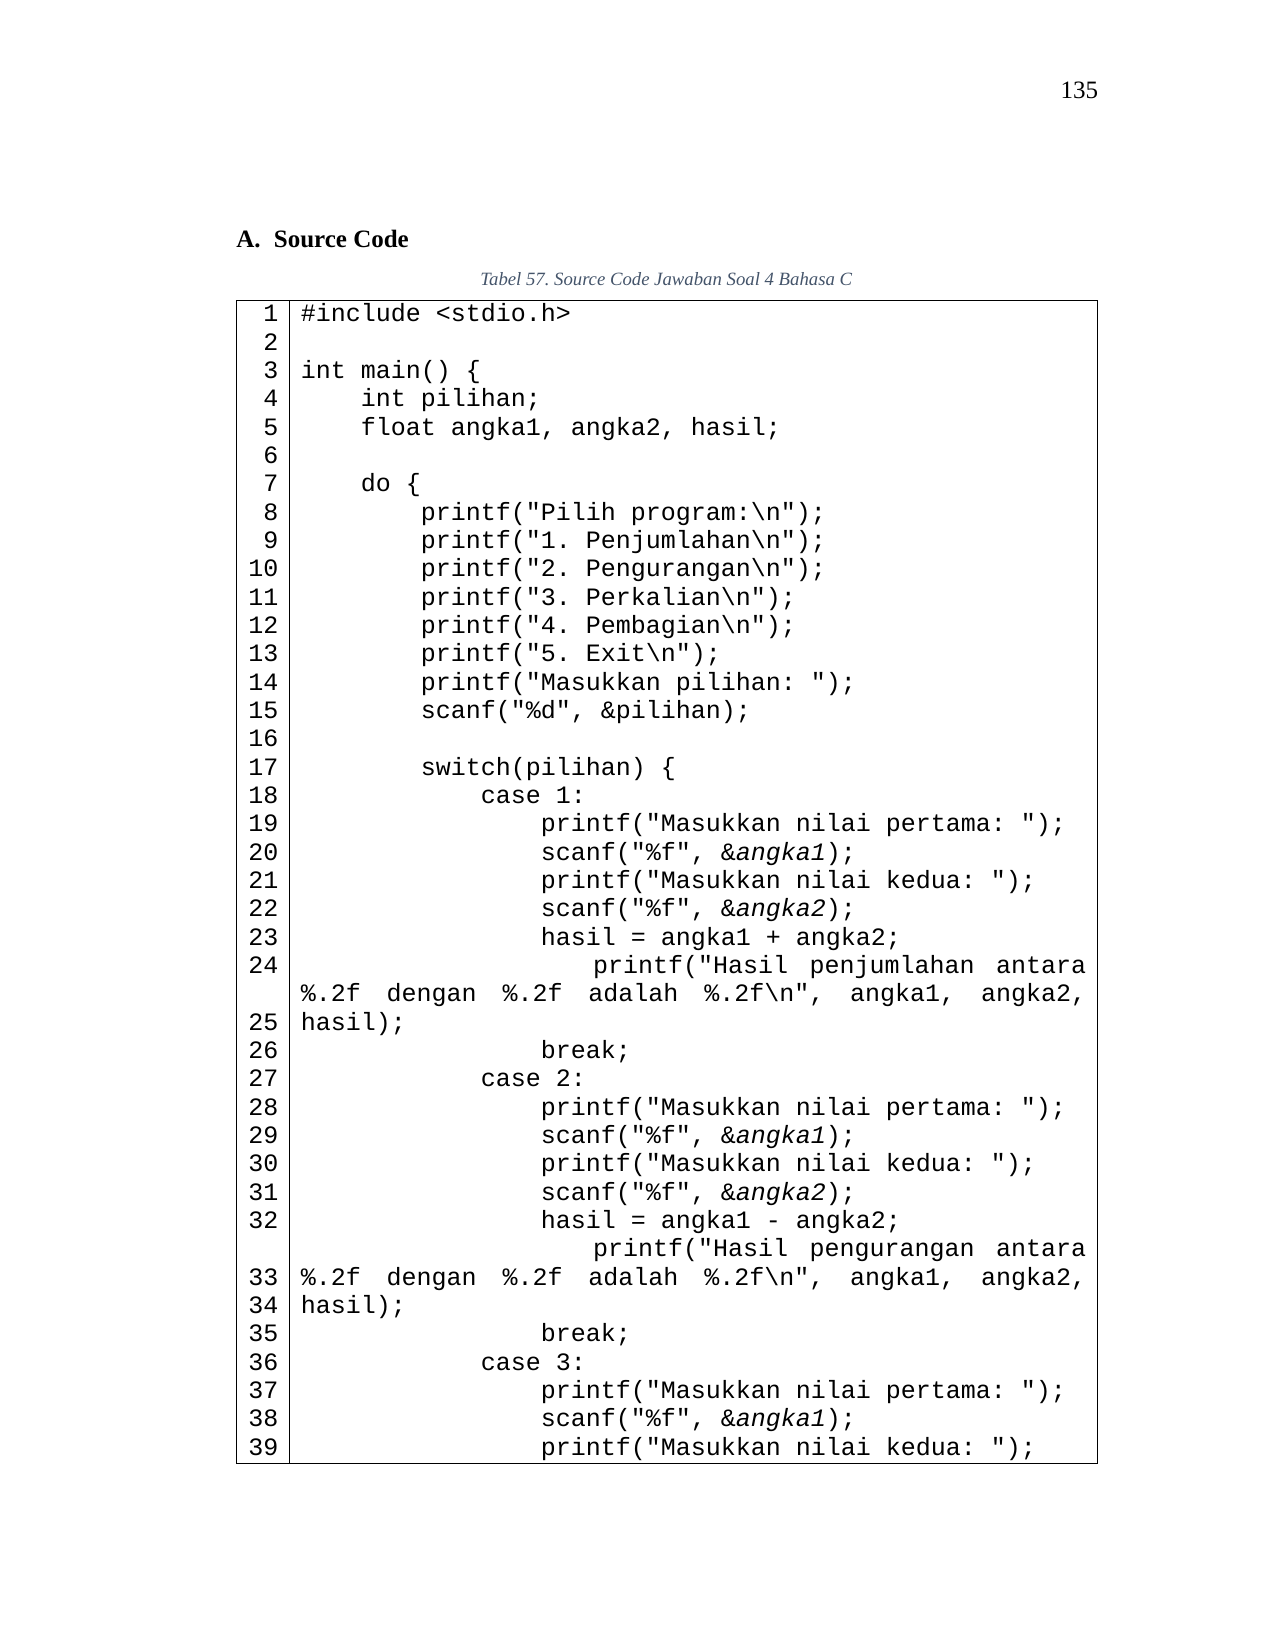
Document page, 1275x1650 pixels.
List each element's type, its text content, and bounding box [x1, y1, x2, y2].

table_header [290, 301, 1097, 1463]
subtitle Source Code [236, 224, 1098, 253]
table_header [237, 301, 289, 1463]
